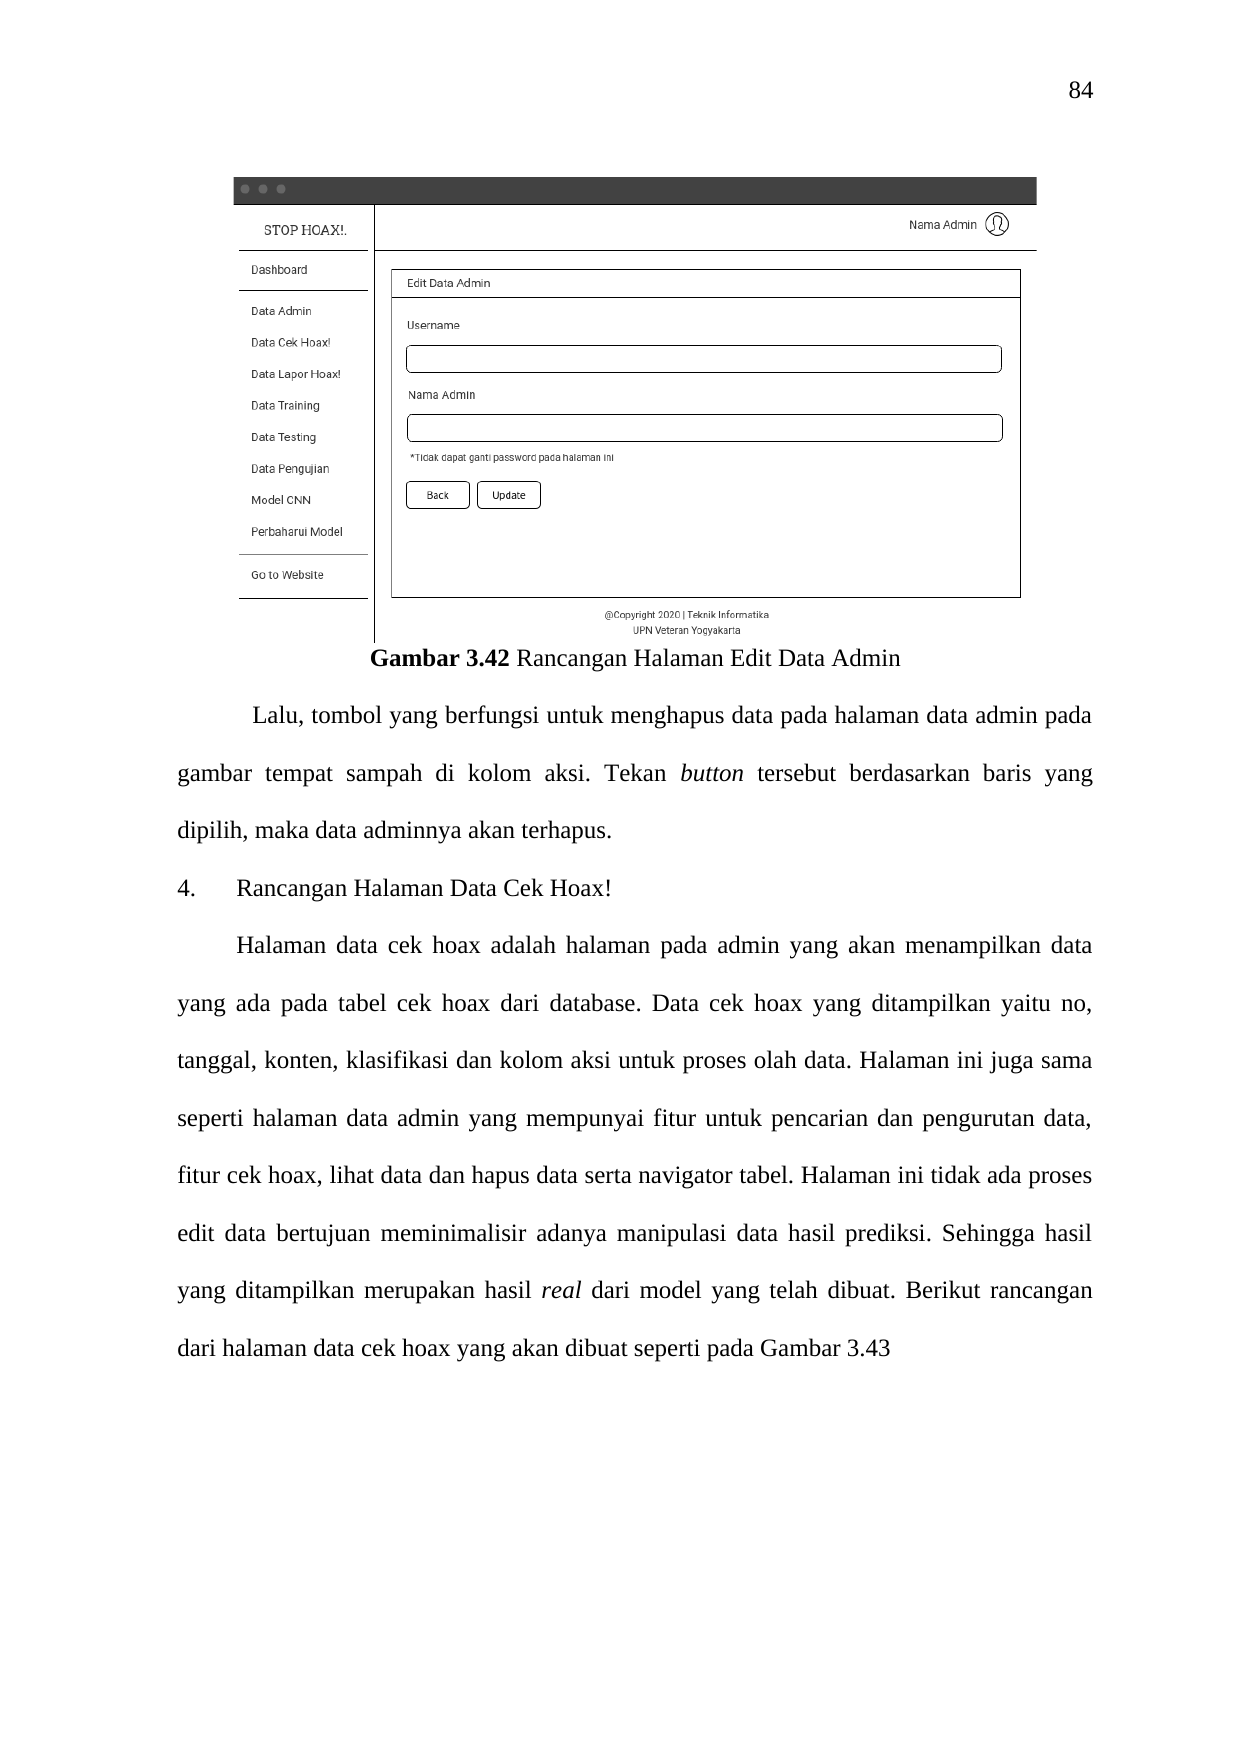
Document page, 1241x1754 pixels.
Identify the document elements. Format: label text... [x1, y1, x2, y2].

list Lalu, tombol yang berfungsi untuk menghapus data pada halaman data admin pada gambar tempat sampah di kolom aksi. Tekan button tersebut berdasarkan baris yang dipilih, maka data adminnya akan terhapus. [177, 700, 1093, 844]
list Halaman data cek hoax adalah halaman pada admin yang akan menampilkan data yang ada pada tabel cek hoax dari database. Data cek hoax yang ditampilkan yaitu no, tanggal, konten, klasifikasi dan kolom aksi untuk proses olah data. Halaman ini juga sama seperti halaman data admin yang mempunyai fitur untuk pencarian dan pengurutan data, fitur cek hoax, lihat data dan hapus data serta navigator tabel. Halaman ini tidak ada proses edit data bertujuan meminimalisir adanya manipulasi data hasil prediksi. Sehingga hasil yang ditampilkan merupakan hasil real dari model yang telah dibuat. Berikut rancangan dari halaman data cek hoax yang akan dibuat seperti pada Gambar 3.43 [177, 930, 1093, 1361]
list Gambar 3.42 Rancangan Halaman Edit Data Admin [177, 643, 1093, 671]
picture [233, 177, 1037, 643]
list Rancangan Halaman Data Cek Hoax! [177, 873, 1093, 901]
